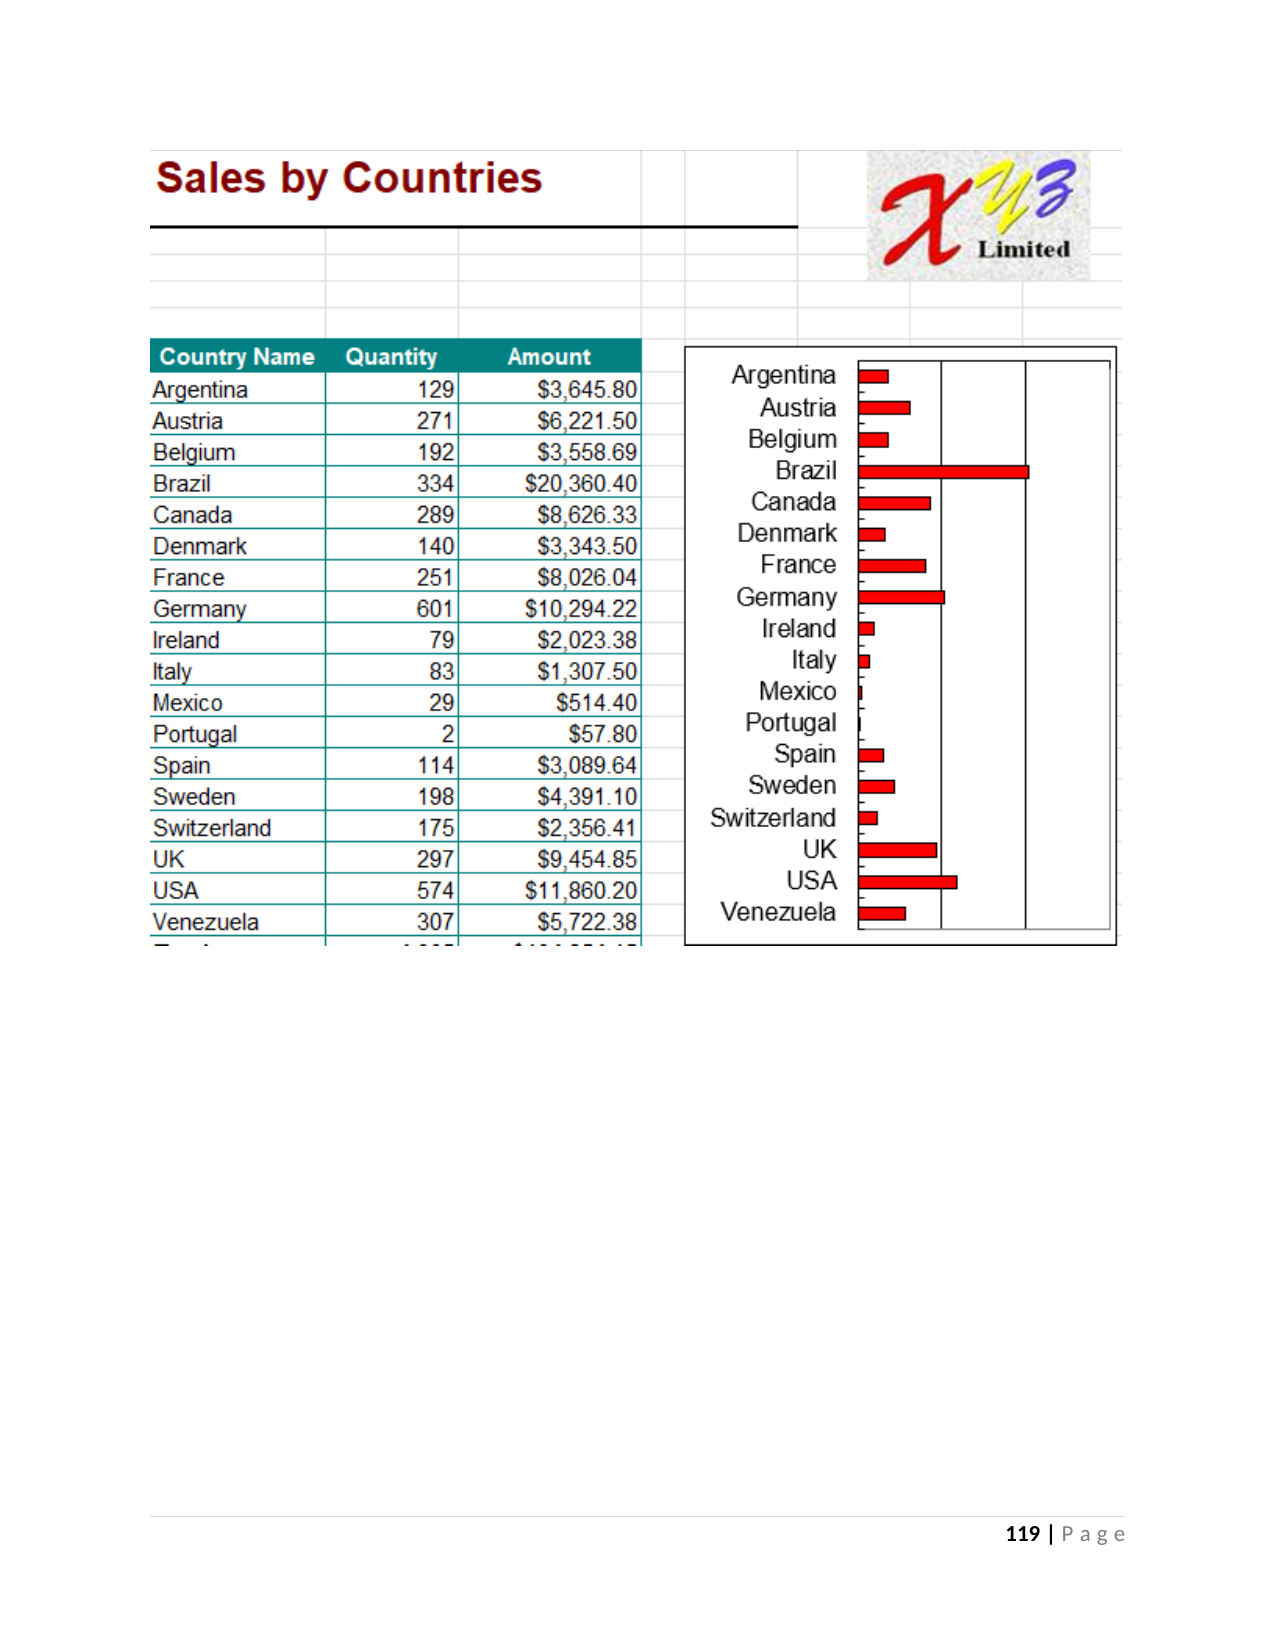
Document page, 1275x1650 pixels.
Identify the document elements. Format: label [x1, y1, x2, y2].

picture [150, 150, 1122, 946]
